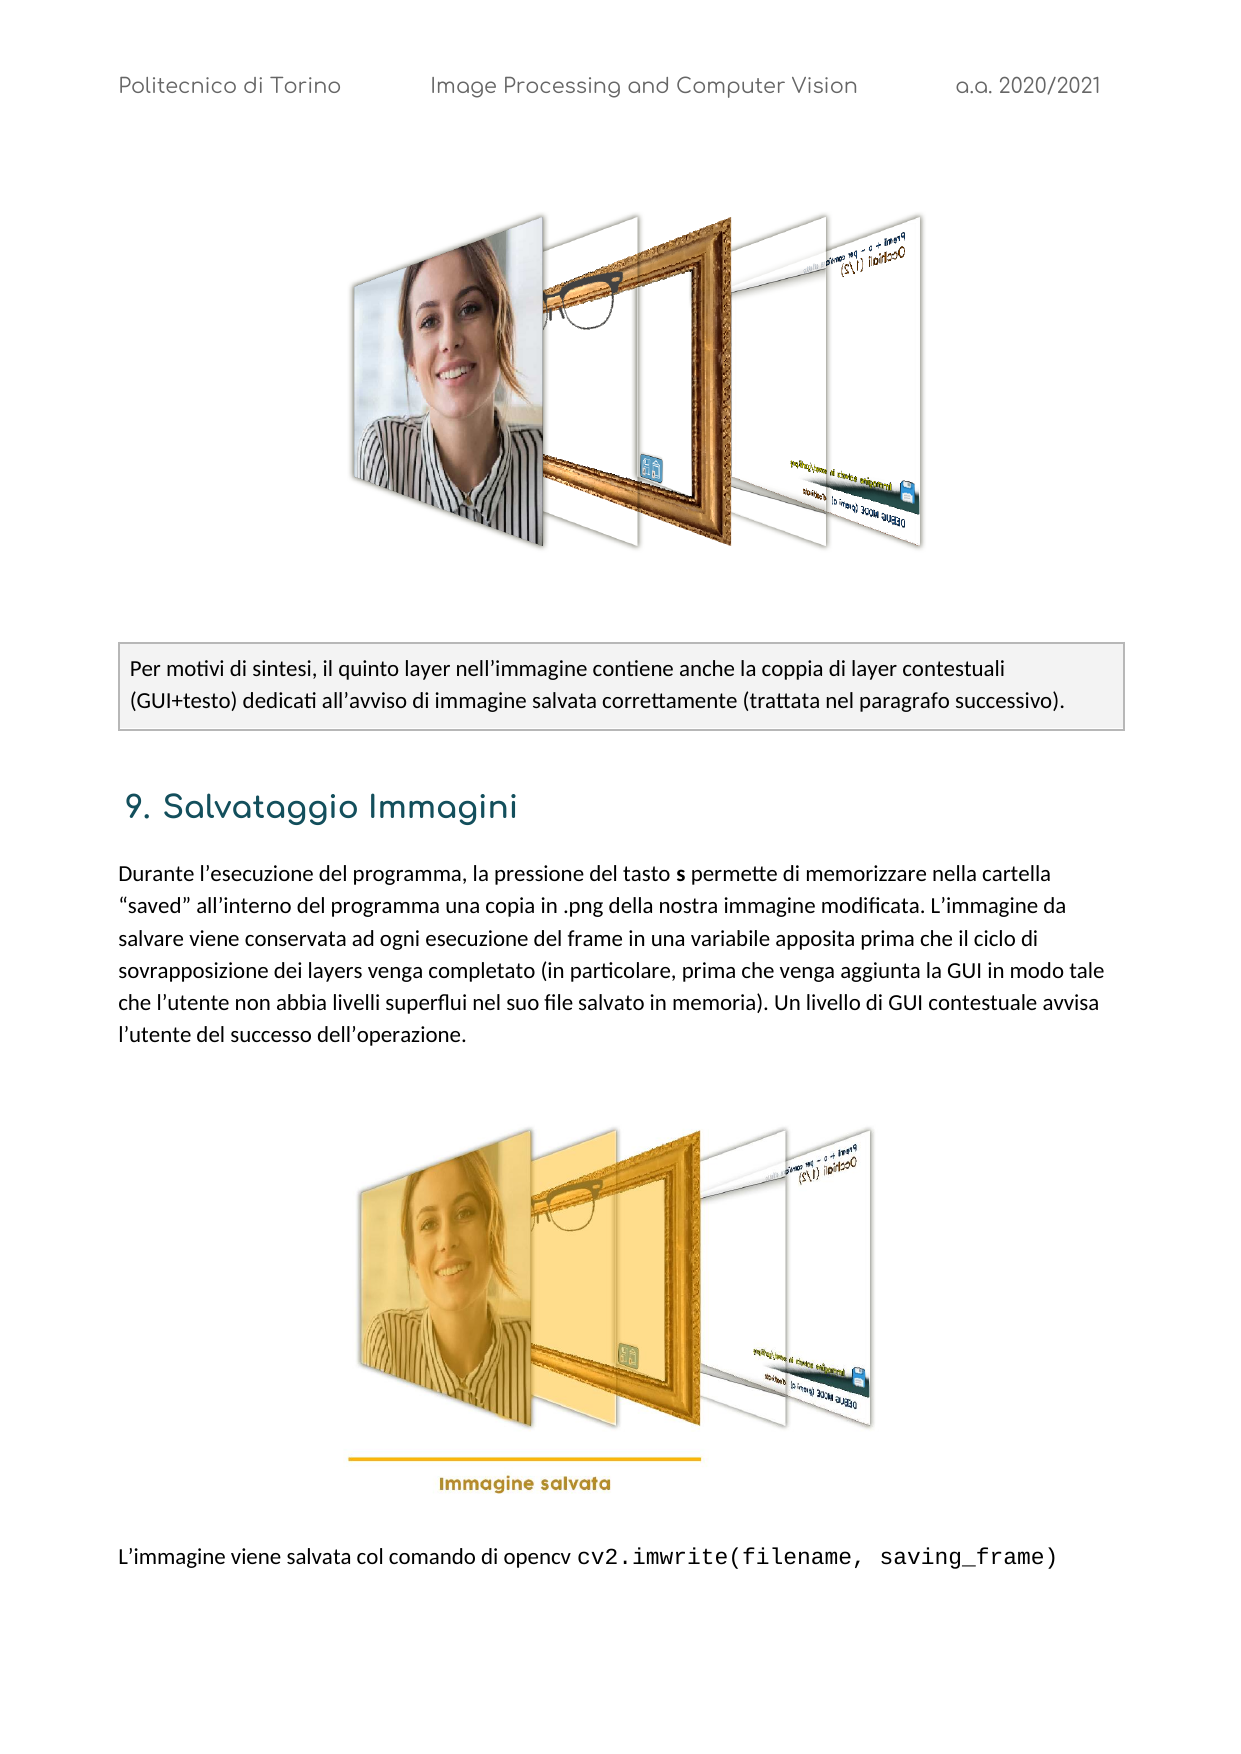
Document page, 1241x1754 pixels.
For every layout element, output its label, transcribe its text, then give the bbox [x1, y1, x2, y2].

table_header Per motivi di sintesi, il quinto layer nell’immagine contiene anche la coppia di layer contestuali (GUI+testo) dedicati all’avviso di immagine salvata correttamente (trattata nel paragrafo successivo). [120, 644, 1123, 728]
text L’immagine viene salvata col comando di opencv cv2.imwrite(filename, saving_frame) [118, 1542, 1122, 1571]
picture [265, 150, 1020, 606]
picture [281, 1084, 960, 1539]
text Durante l’esecuzione del programma, la pressione del tasto s permette di memorizzare nella cartella “saved” all’interno del programma una copia in .png della nostra immagine modificata. L’immagine da salvare viene conservata ad ogni esecuzione del frame in una variabile apposita prima che il ciclo di sovrapposizione dei layers venga completato (in particolare, prima che venga aggiunta la GUI in modo tale che l’utente non abbia livelli superflui nel suo file salvato in memoria). Un livello di GUI contestuale avvisa l’utente del successo dell’operazione. [118, 859, 1122, 1048]
subtitle Salvataggio Immagini [125, 791, 1122, 826]
